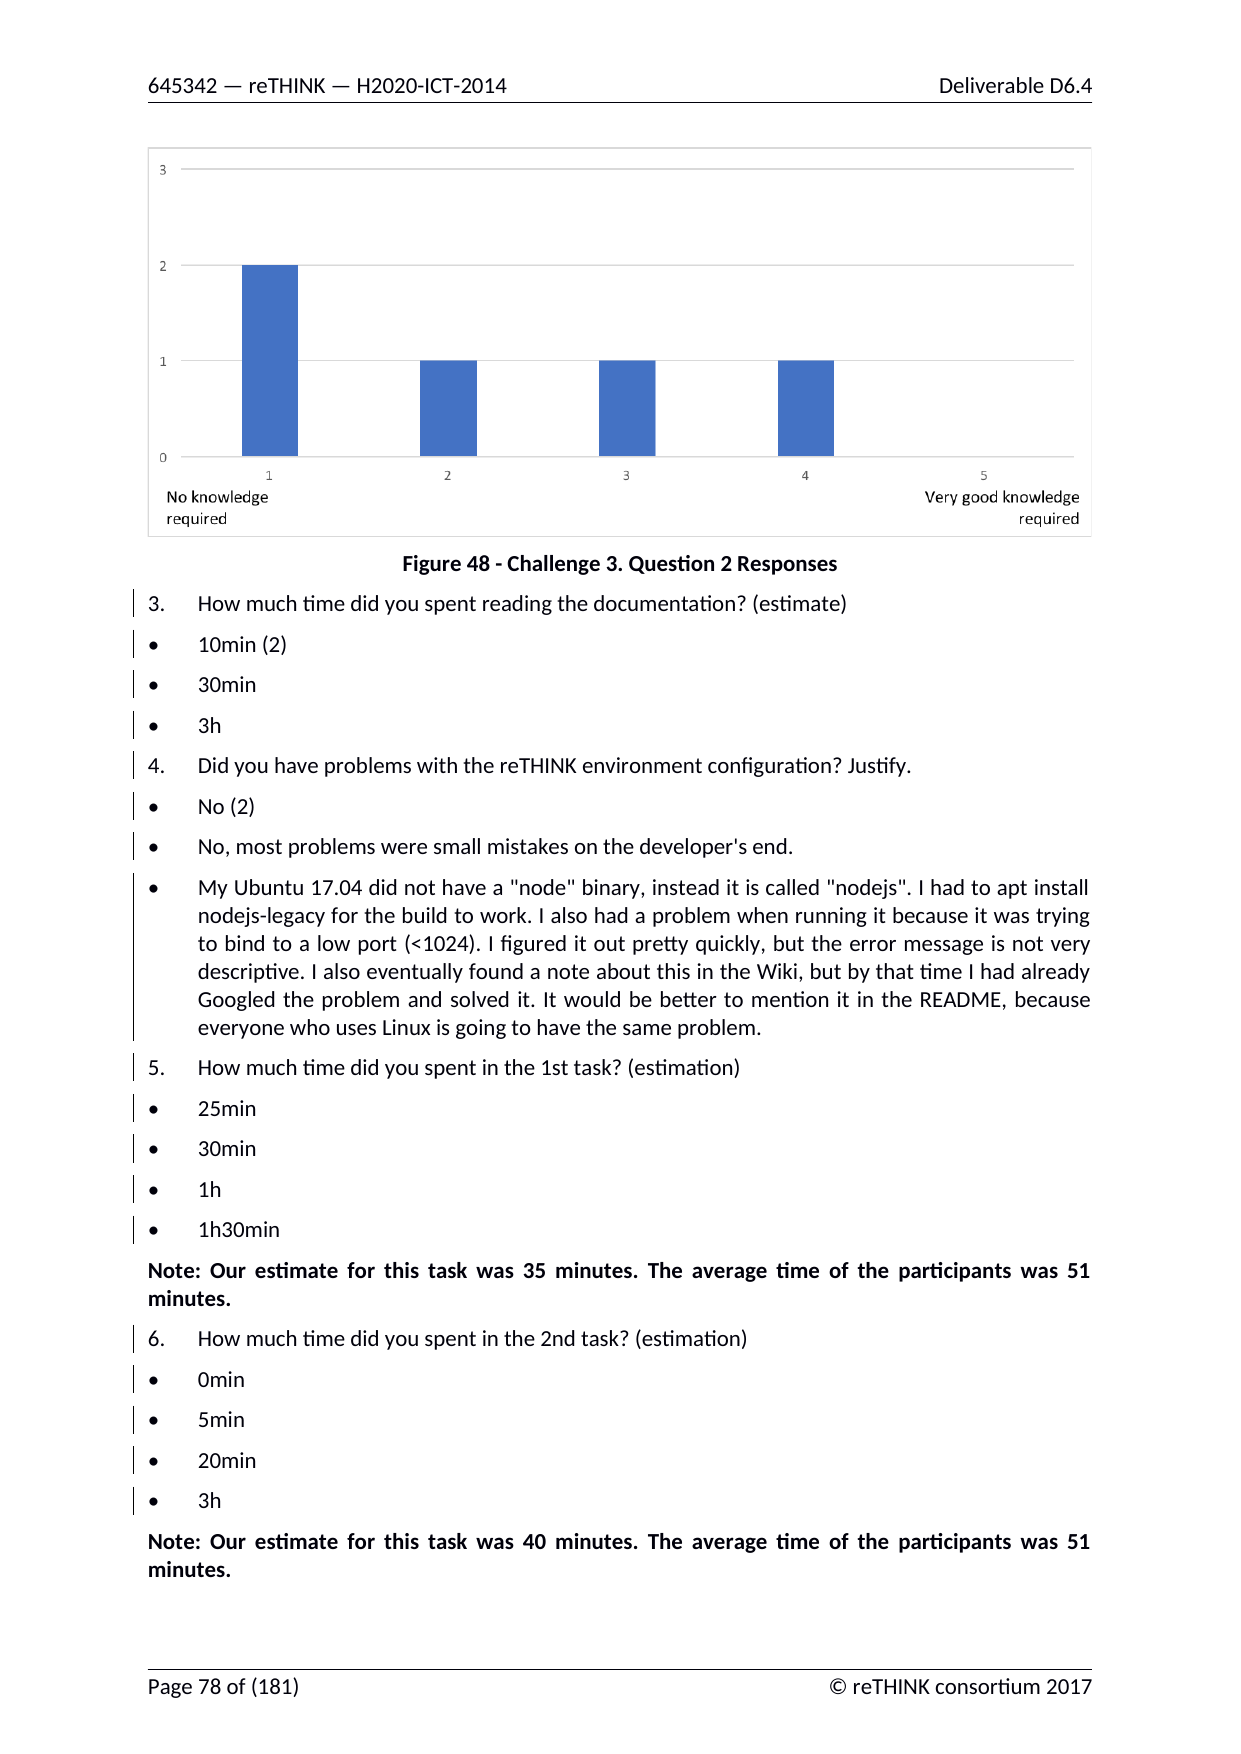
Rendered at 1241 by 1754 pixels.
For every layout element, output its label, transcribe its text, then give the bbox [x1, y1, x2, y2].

list No, most problems were small mistakes on the developer's end. [148, 832, 1092, 860]
list 0min [148, 1365, 1092, 1393]
text Note: Our estimate for this task was 35 minutes. The average time of the participants was 51 minutes. [148, 1256, 1092, 1312]
list How much time did you spent in the 1st task? (estimation) [148, 1053, 1092, 1081]
list 30min [148, 670, 1092, 698]
list 10min (2) [148, 630, 1092, 658]
list No (2) [148, 792, 1092, 820]
list 3h [148, 711, 1092, 739]
list 25min [148, 1094, 1092, 1122]
picture [147, 147, 1092, 537]
list 1h30min [148, 1216, 1092, 1243]
list 30min [148, 1134, 1092, 1162]
list 5min [148, 1406, 1092, 1434]
list My Ubuntu 17.04 did not have a "node" binary, instead it is called "nodejs". I had to apt install nodejs-legacy for the build to work. I also had a problem when running it because it was trying to bind to a low port (<1024). I figured it out pretty quickly, but the error message is not very descriptive. I also eventually found a note about this in the Wiki, but by that time I had already Googled the problem and solved it. It would be better to mention it in the README, because everyone who uses Linux is going to have the same problem. [148, 873, 1092, 1041]
list 1h [148, 1175, 1092, 1203]
list 3h [148, 1487, 1092, 1515]
list 20min [148, 1446, 1092, 1474]
list How much time did you spent reading the documentation? (estimate) [148, 589, 1092, 617]
list How much time did you spent in the 2nd task? (estimation) [148, 1324, 1092, 1353]
text Note: Our estimate for this task was 40 minutes. The average time of the participants was 51 minutes. [148, 1527, 1092, 1583]
list Did you have problems with the reTHINK environment configuration? Justify. [148, 751, 1092, 779]
